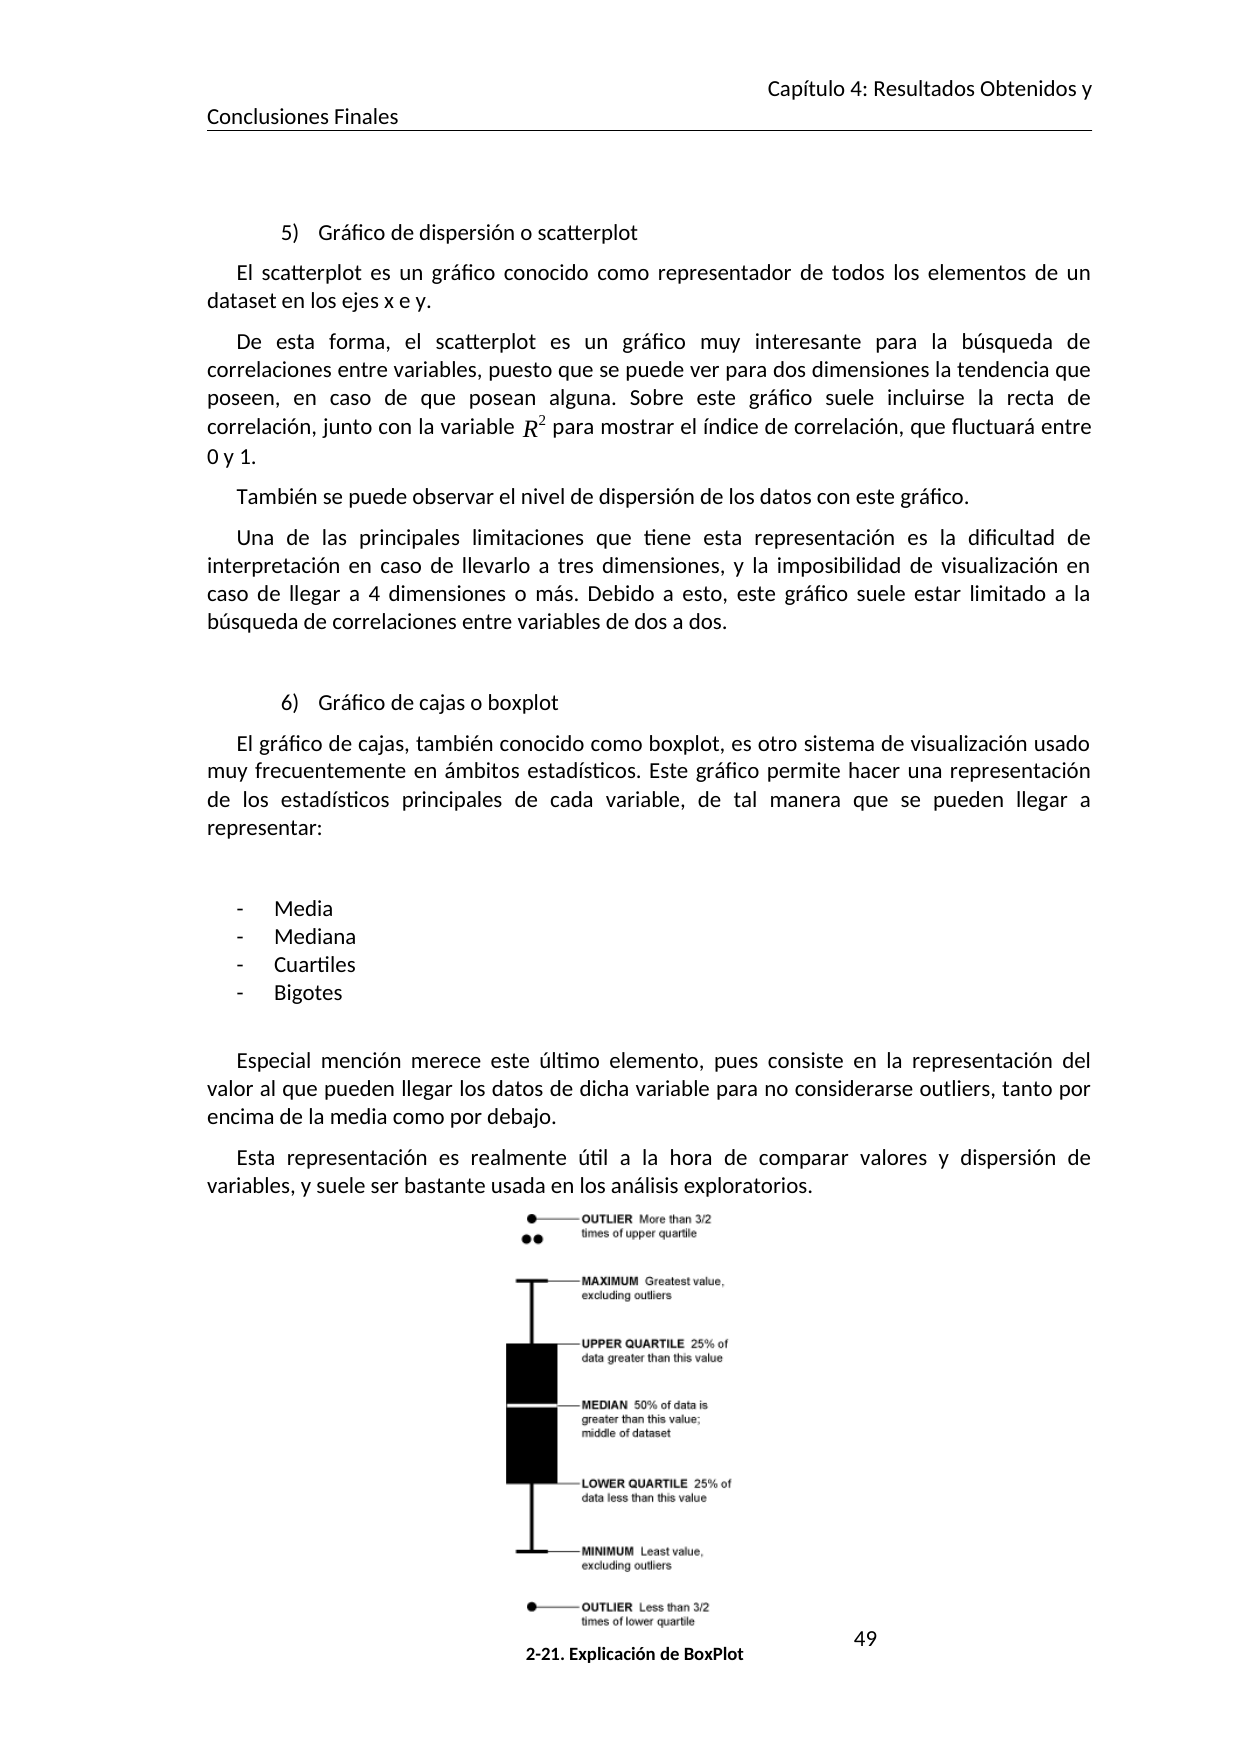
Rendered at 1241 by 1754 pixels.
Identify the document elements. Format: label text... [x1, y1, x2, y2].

text De esta forma, el scatterplot es un gráfico muy interesante para la búsqueda de correlaciones entre variables, puesto que se puede ver para dos dimensiones la tendencia que poseen, en caso de que posean alguna. Sobre este gráfico suele incluirse la recta de correlación, junto con la variable para mostrar el índice de correlación, que fluctuará entre 0 y 1. [207, 327, 1092, 470]
list Bigotes [236, 978, 1092, 1006]
text Especial mención merece este último elemento, pues consiste en la representación del valor al que pueden llegar los datos de dicha variable para no considerarse outliers, tanto por encima de la media como por debajo. [207, 1046, 1092, 1130]
text También se puede observar el nivel de dispersión de los datos con este gráfico. [207, 482, 1092, 511]
list Mediana [236, 922, 1092, 950]
list Media [236, 894, 1092, 922]
text El scatterplot es un gráfico conocido como representador de todos los elementos de un dataset en los ejes x e y. [207, 258, 1092, 314]
text Una de las principales limitaciones que tiene esta representación es la dificultad de interpretación en caso de llevarlo a tres dimensiones, y la imposibilidad de visualización en caso de llegar a 4 dimensiones o más. Debido a esto, este gráfico suele estar limitado a la búsqueda de correlaciones entre variables de dos a dos. [207, 523, 1092, 635]
list Cuartiles [236, 950, 1092, 978]
picture [505, 1214, 735, 1628]
text Esta representación es realmente útil a la hora de comparar valores y dispersión de variables, y suele ser bastante usada en los análisis exploratorios. [207, 1143, 1092, 1199]
list Gráfico de cajas o boxplot [281, 688, 1092, 716]
text El gráfico de cajas, también conocido como boxplot, es otro sistema de visualización usado muy frecuentemente en ámbitos estadísticos. Este gráfico permite hacer una representación de los estadísticos principales de cada variable, de tal manera que se pueden llegar a representar: [207, 729, 1092, 841]
list Gráfico de dispersión o scatterplot [281, 218, 1092, 246]
